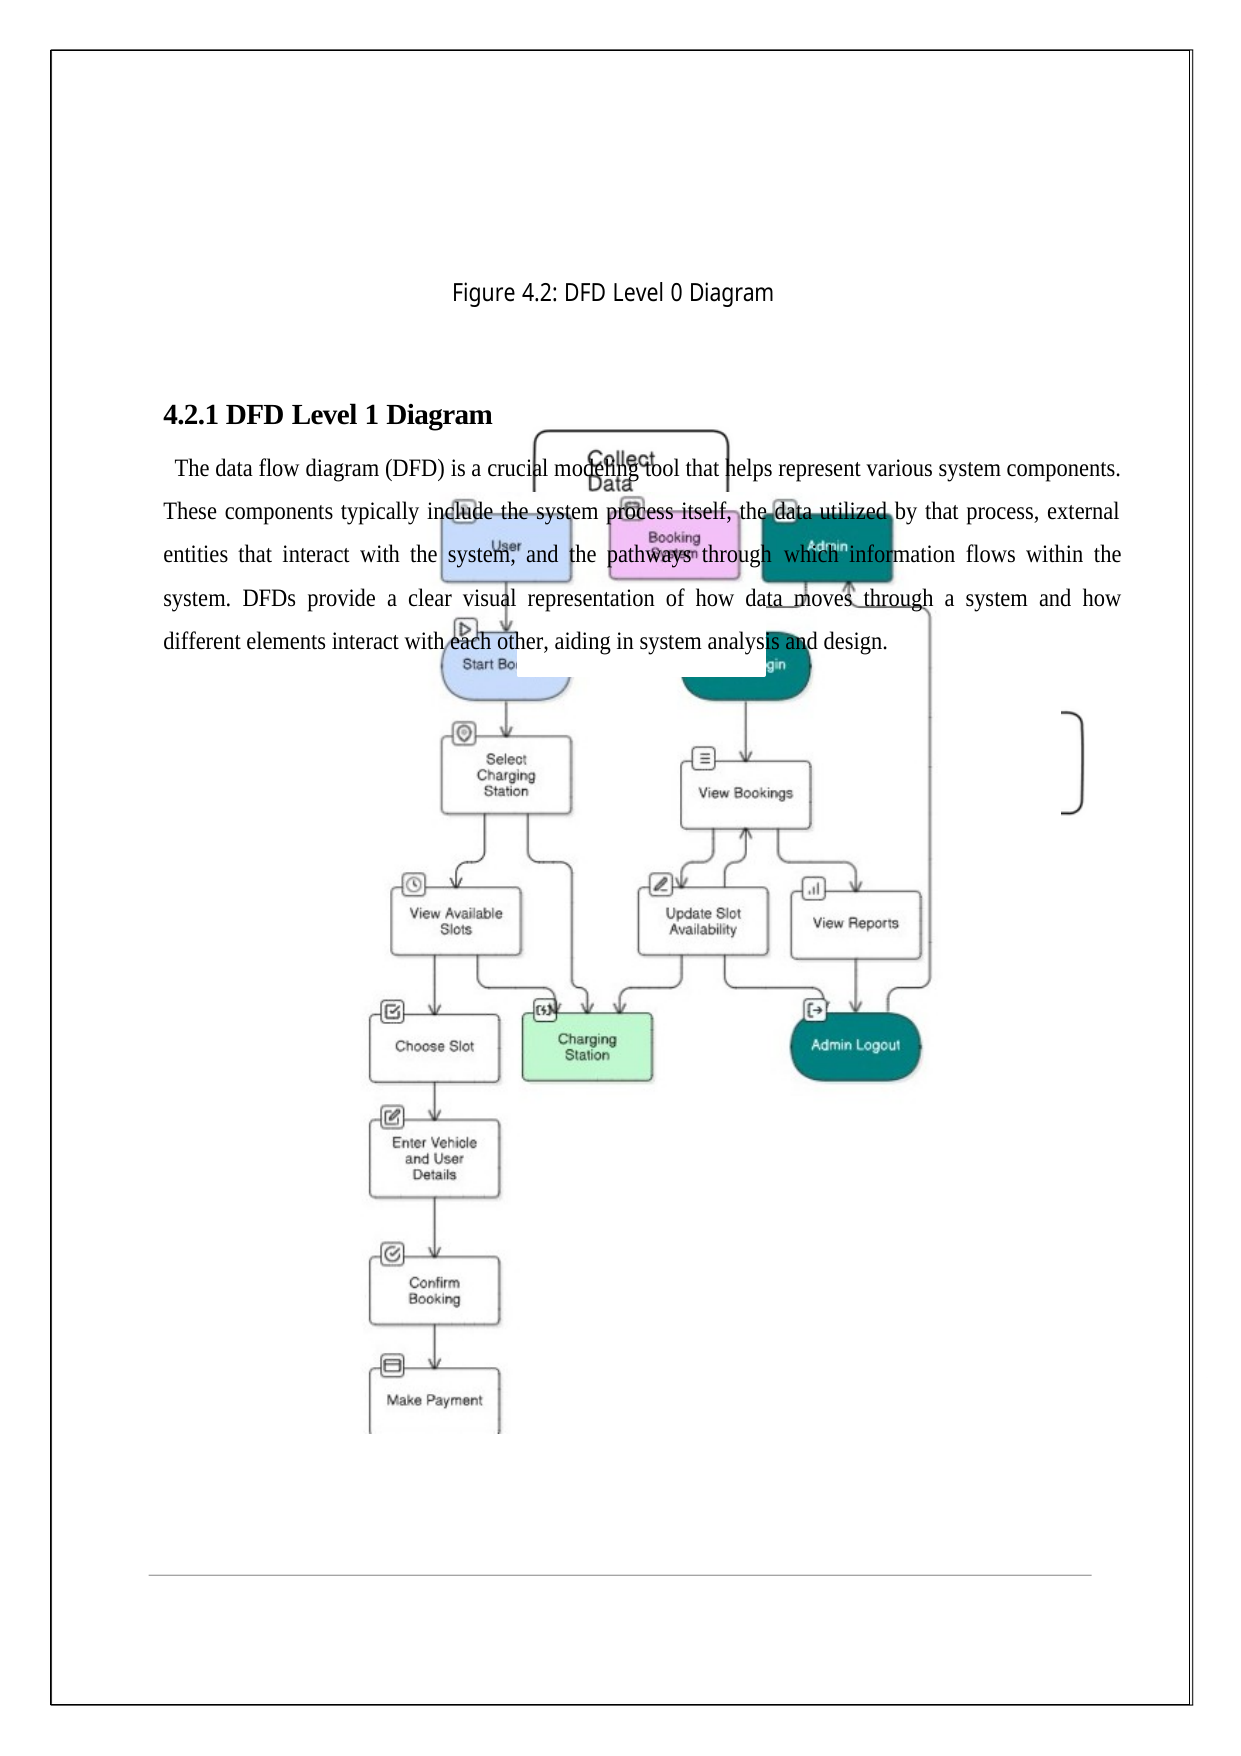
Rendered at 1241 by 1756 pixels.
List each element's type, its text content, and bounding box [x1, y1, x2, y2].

text The data flow diagram (DFD) is a crucial modeling tool that helps represent various system components. These components typically include the system process itself, the data utilized by that process, external entities that interact with the system, and the pathways through which information flows within the system. DFDs provide a clear visual representation of how data moves through a system and how different elements interact with each other, aiding in system analysis and design. [163, 453, 1122, 654]
text Figure 4.2: DFD Level 0 Diagram [133, 275, 1082, 309]
picture [40, 39, 1208, 1716]
list DFD Level 1 Diagram [163, 397, 918, 431]
